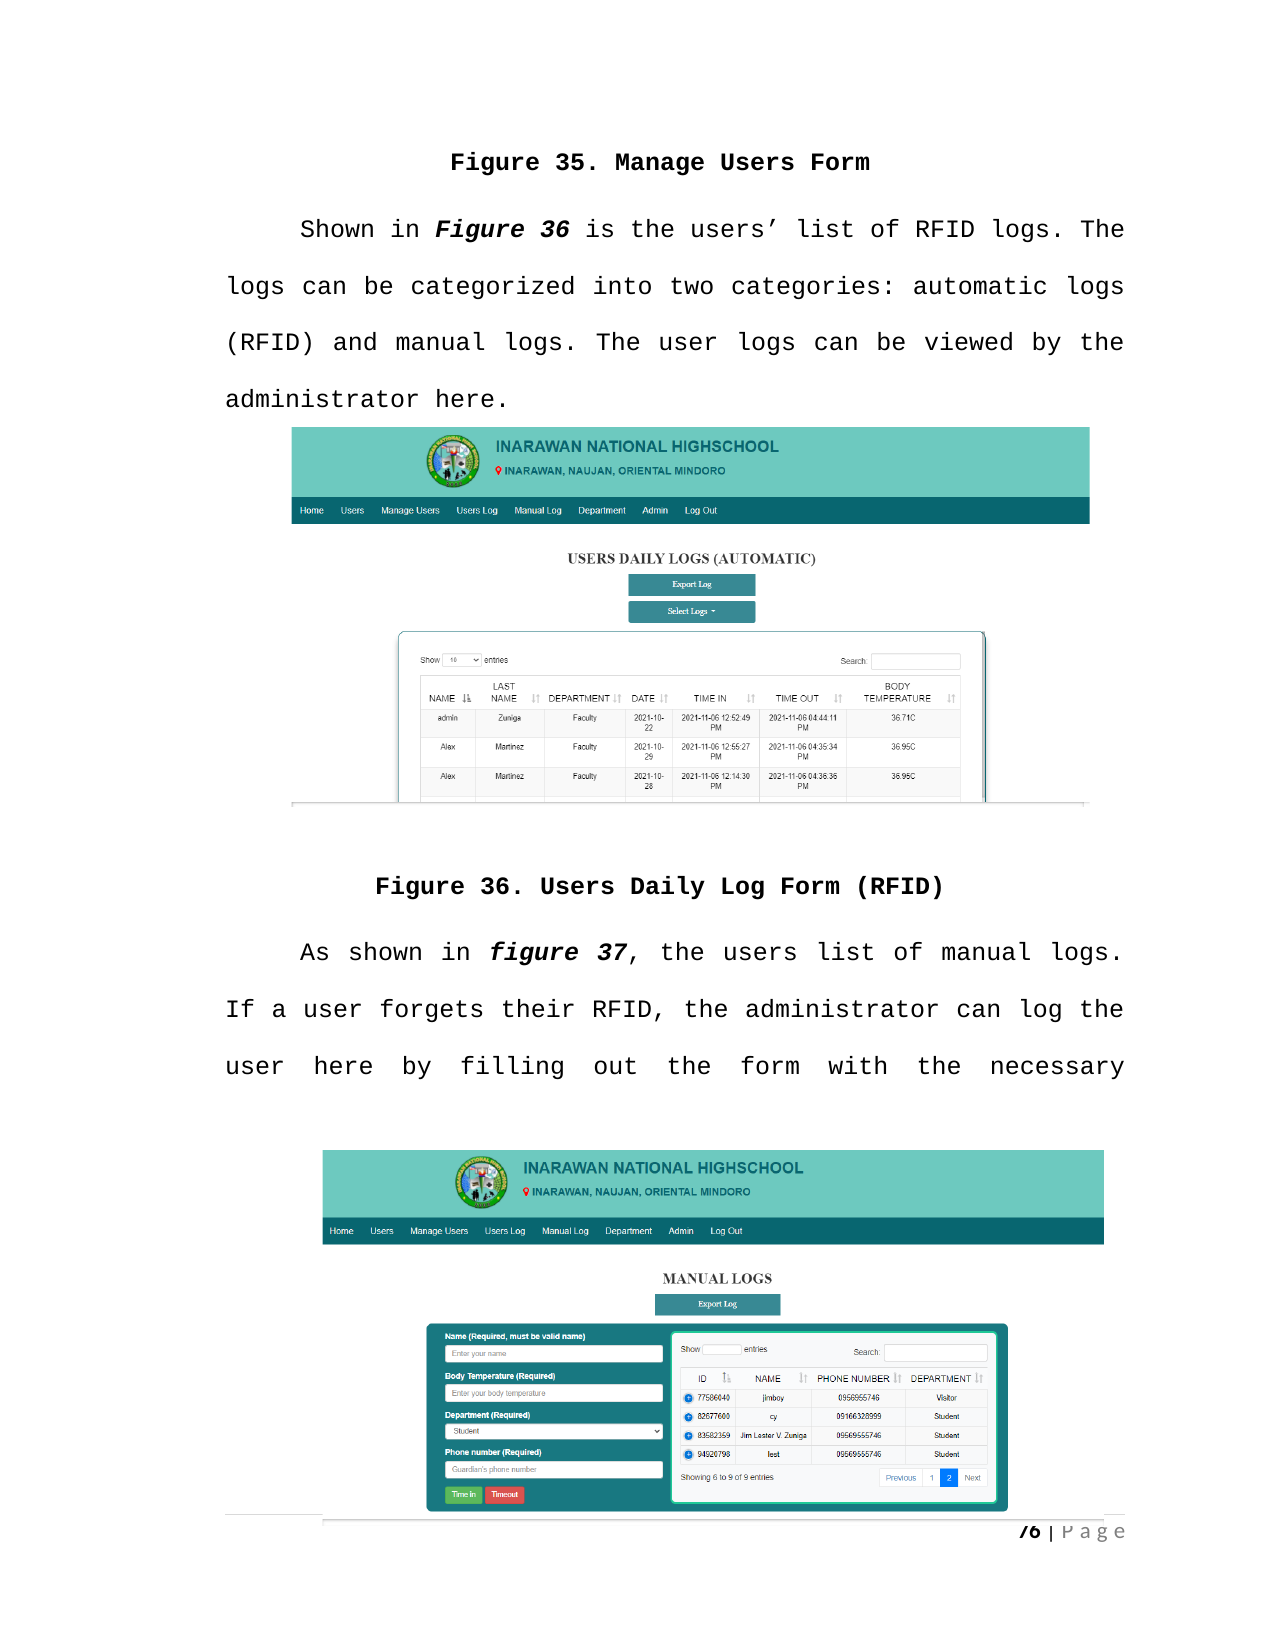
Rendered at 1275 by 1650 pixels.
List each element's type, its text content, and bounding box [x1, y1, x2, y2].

text Shown in Figure 36 is the users’ list of RFID logs. The logs can be categorized into two categories: automatic logs (RFID) and manual logs. The user logs can be viewed by the administrator here. [225, 217, 1125, 415]
picture [291, 427, 1090, 807]
picture [322, 1150, 1104, 1526]
text Figure 35. Manage Users Form [375, 150, 1125, 178]
text As shown in figure 37, the users list of manual logs. If a user forgets their RFID, the administrator can log the user here by filling out the form with the necessary information. The user manual logs can be viewed by the administrator here. [225, 940, 1125, 1082]
